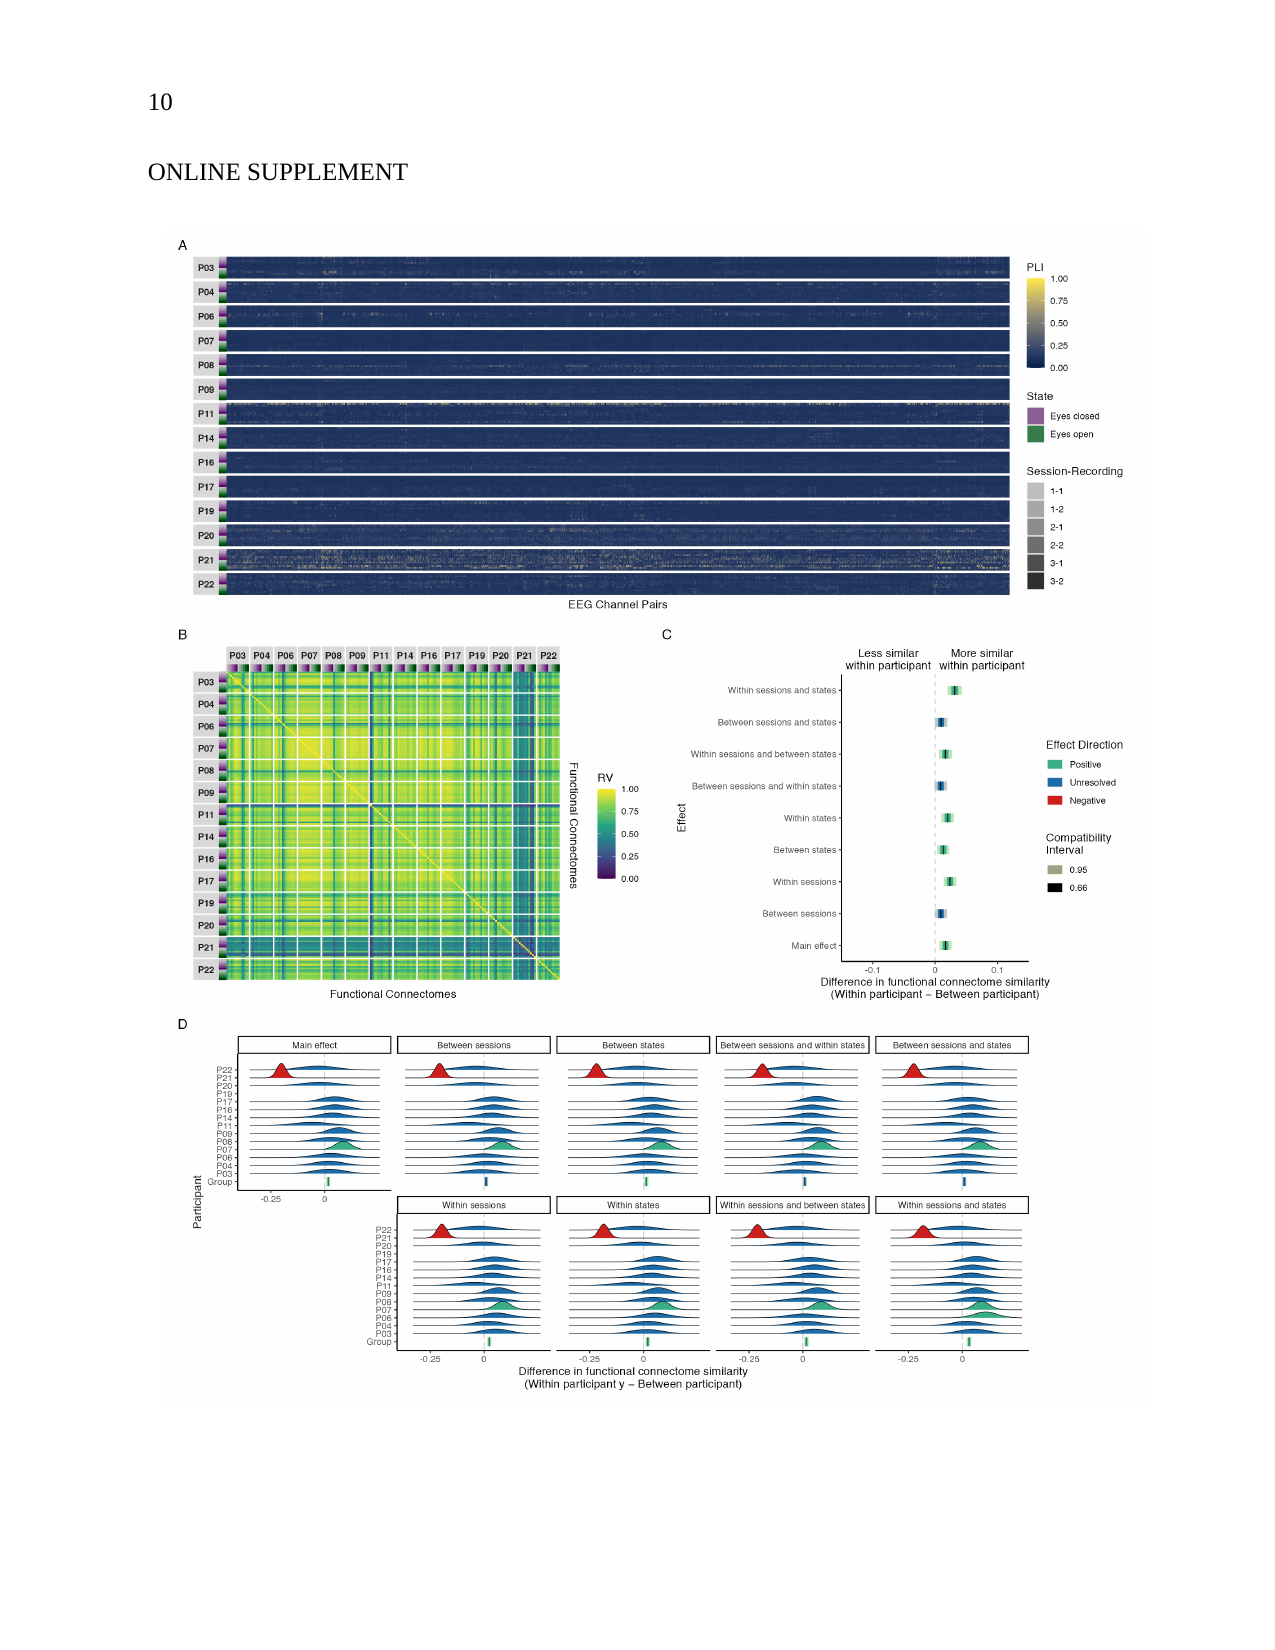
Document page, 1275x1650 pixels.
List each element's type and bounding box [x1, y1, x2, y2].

picture [166, 227, 1146, 1407]
